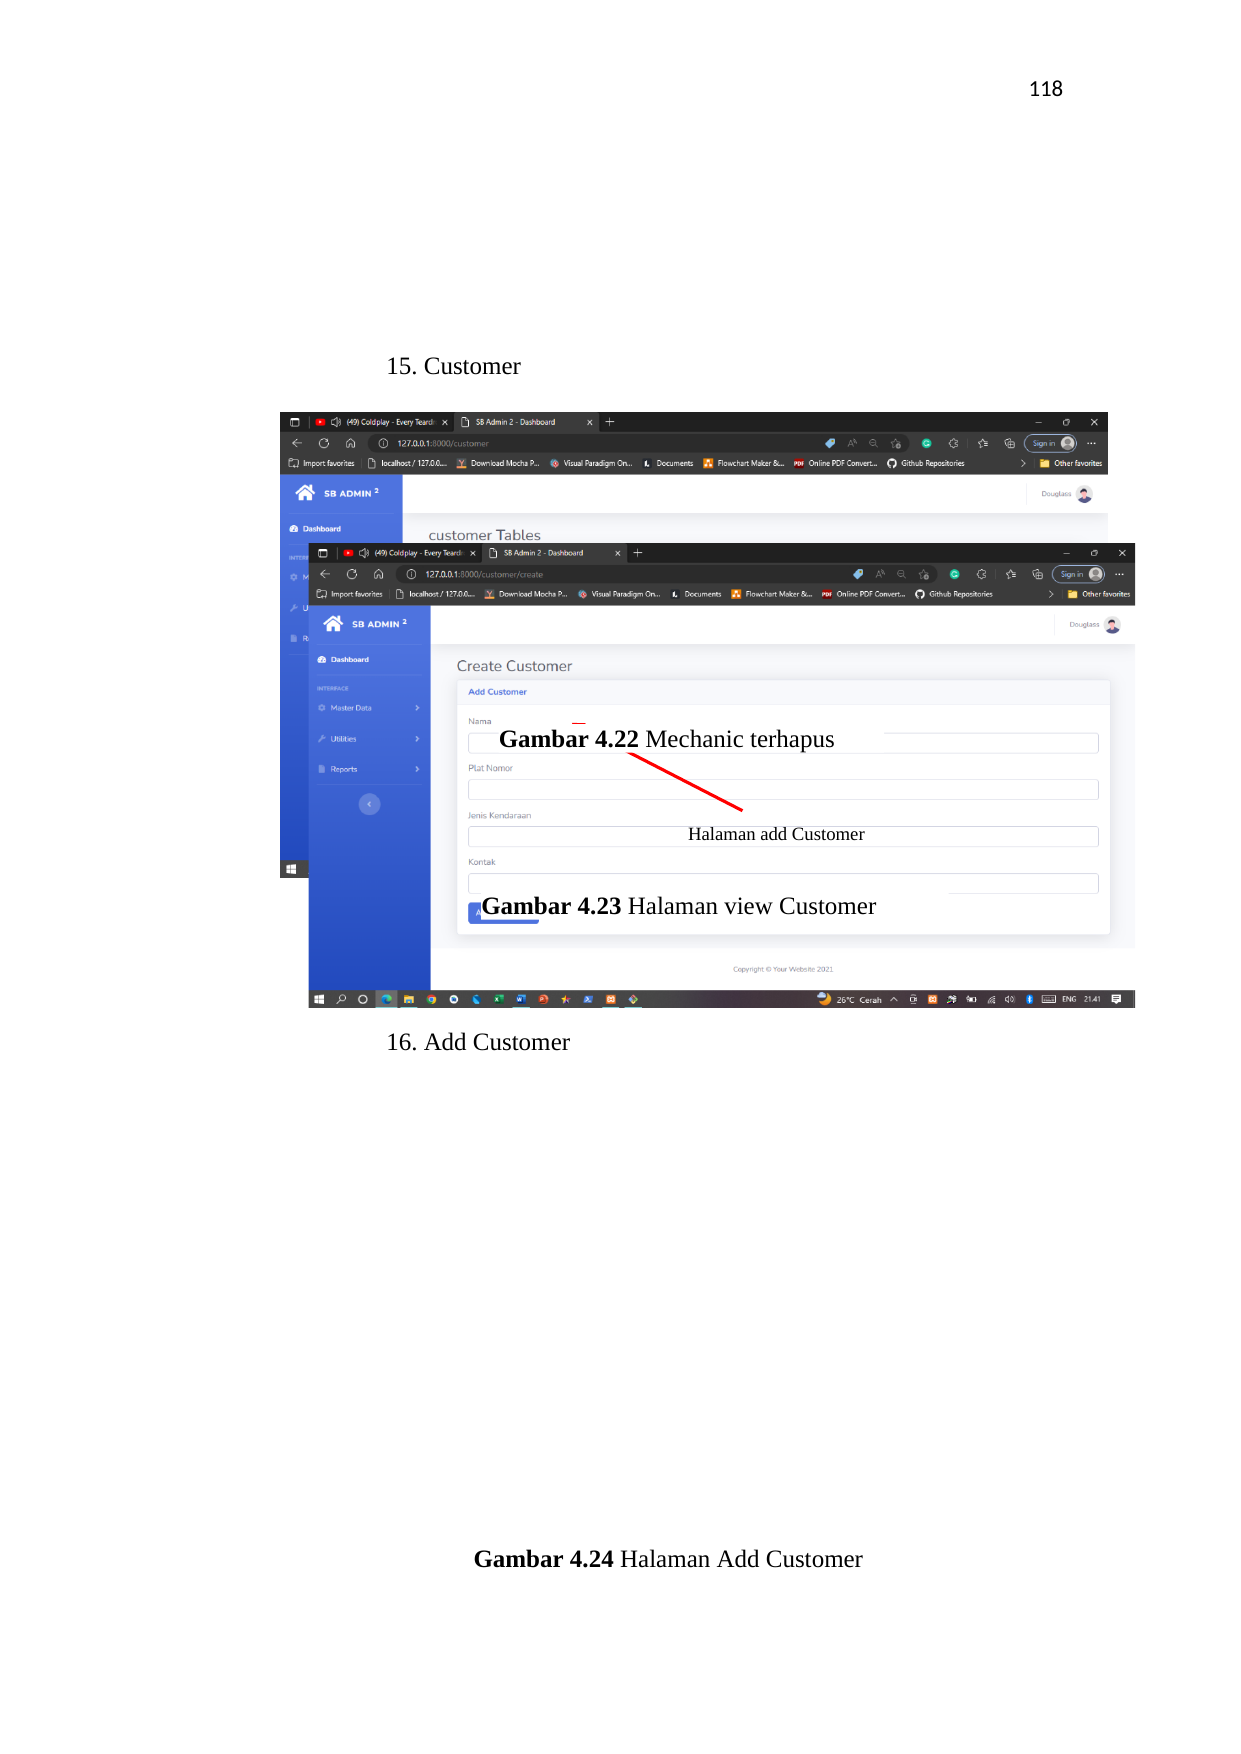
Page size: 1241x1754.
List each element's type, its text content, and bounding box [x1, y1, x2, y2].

list Customer [386, 351, 1063, 380]
picture [280, 412, 1136, 1008]
list Add Customer [386, 1008, 1063, 1055]
